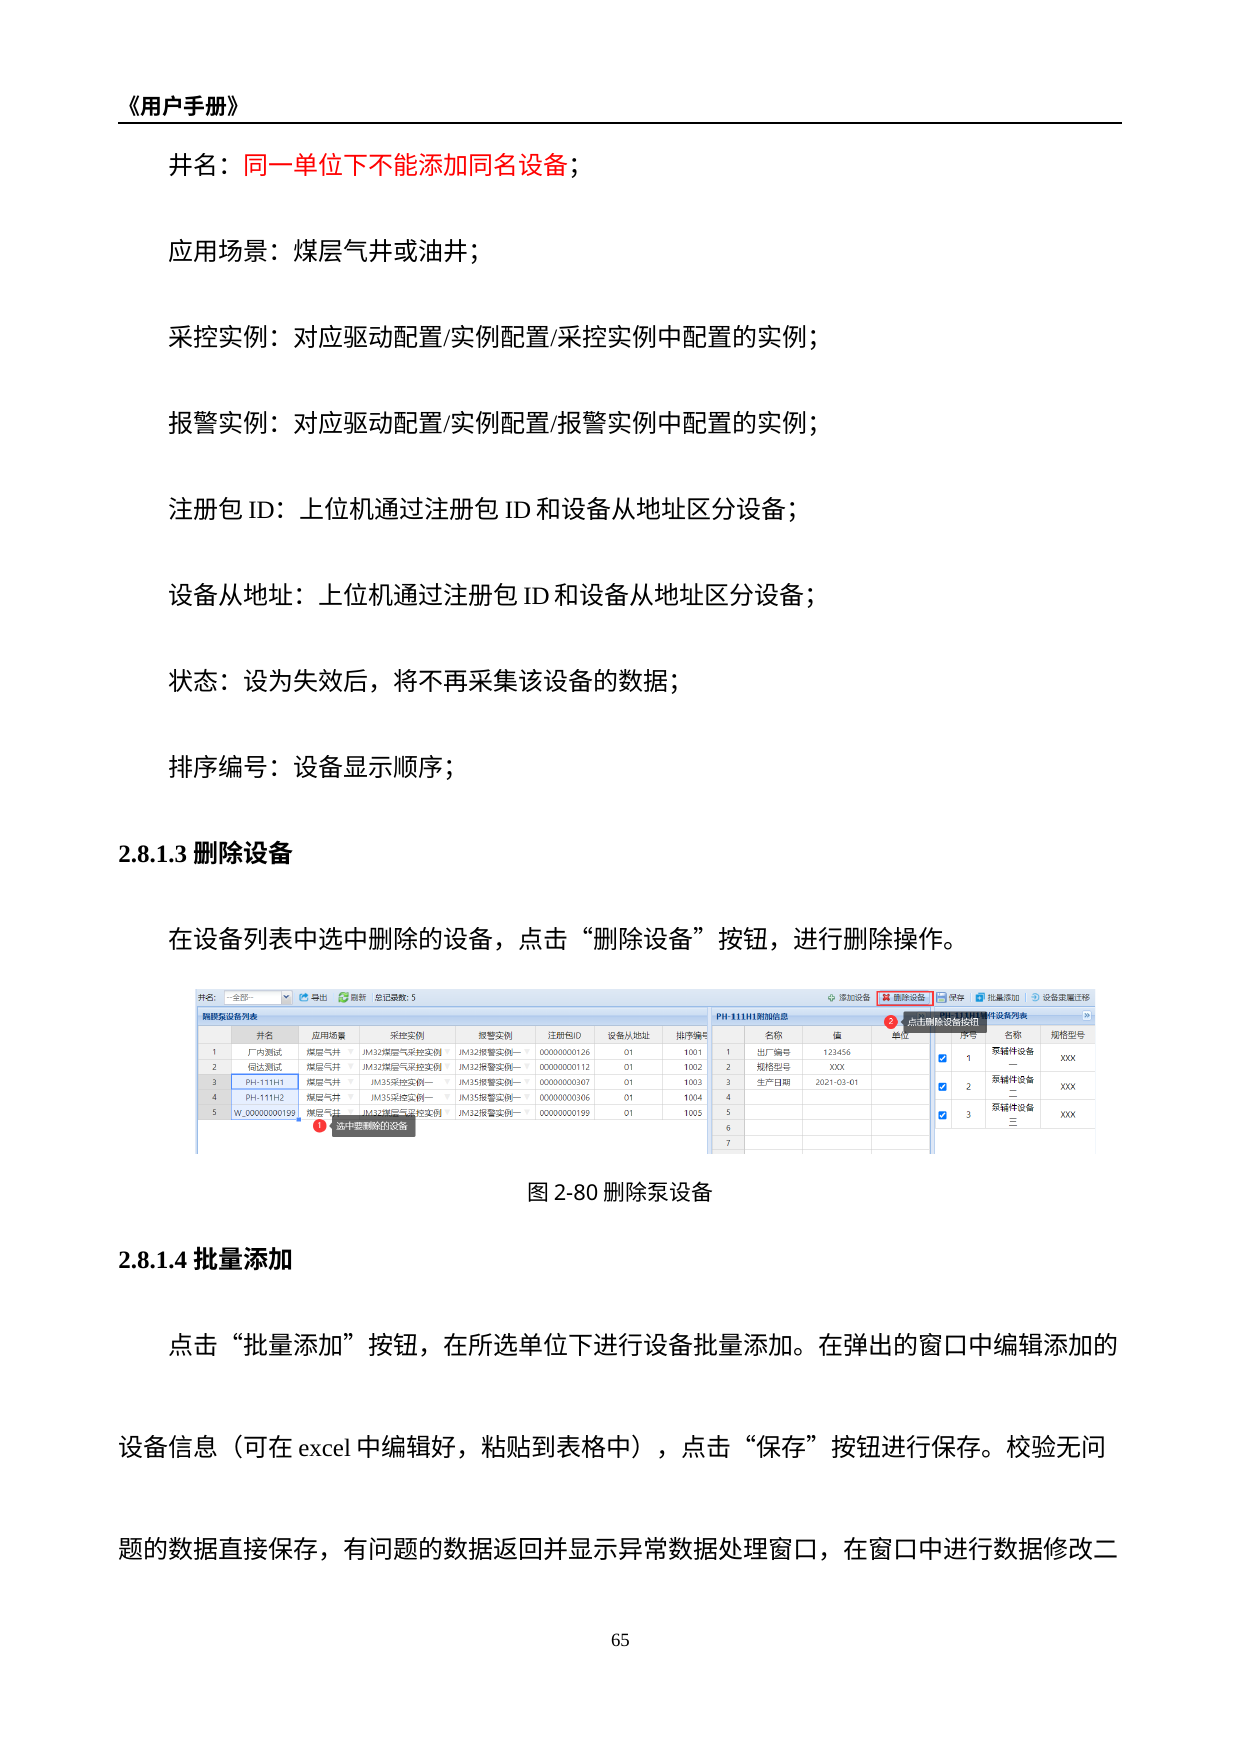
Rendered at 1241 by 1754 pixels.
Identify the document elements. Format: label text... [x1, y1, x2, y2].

picture [195, 989, 1096, 1154]
text 在设备列表中选中删除的设备，点击“删除设备”按钮，进行删除操作。 [118, 904, 1122, 972]
text 注册包ID：上位机通过注册包ID和设备从地址区分设备； [118, 473, 1122, 541]
subtitle 2.8.1.3 删除设备 [118, 818, 1122, 886]
text 井名：同一单位下不能添加同名设备； [118, 129, 1122, 197]
text 报警实例：对应驱动配置/实例配置/报警实例中配置的实例； [118, 387, 1122, 455]
text 应用场景：煤层气井或油井； [118, 215, 1122, 283]
text 排序编号：设备显示顺序； [118, 732, 1122, 799]
text 设备从地址：上位机通过注册包ID和设备从地址区分设备； [118, 559, 1122, 627]
subtitle 2.8.1.4 批量添加 [118, 1224, 1122, 1292]
text 图2-80 删除泵设备 [118, 1174, 1122, 1208]
text 状态：设为失效后，将不再采集该设备的数据； [118, 646, 1122, 713]
text 采控实例：对应驱动配置/实例配置/采控实例中配置的实例； [118, 301, 1122, 369]
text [118, 1310, 1122, 1581]
